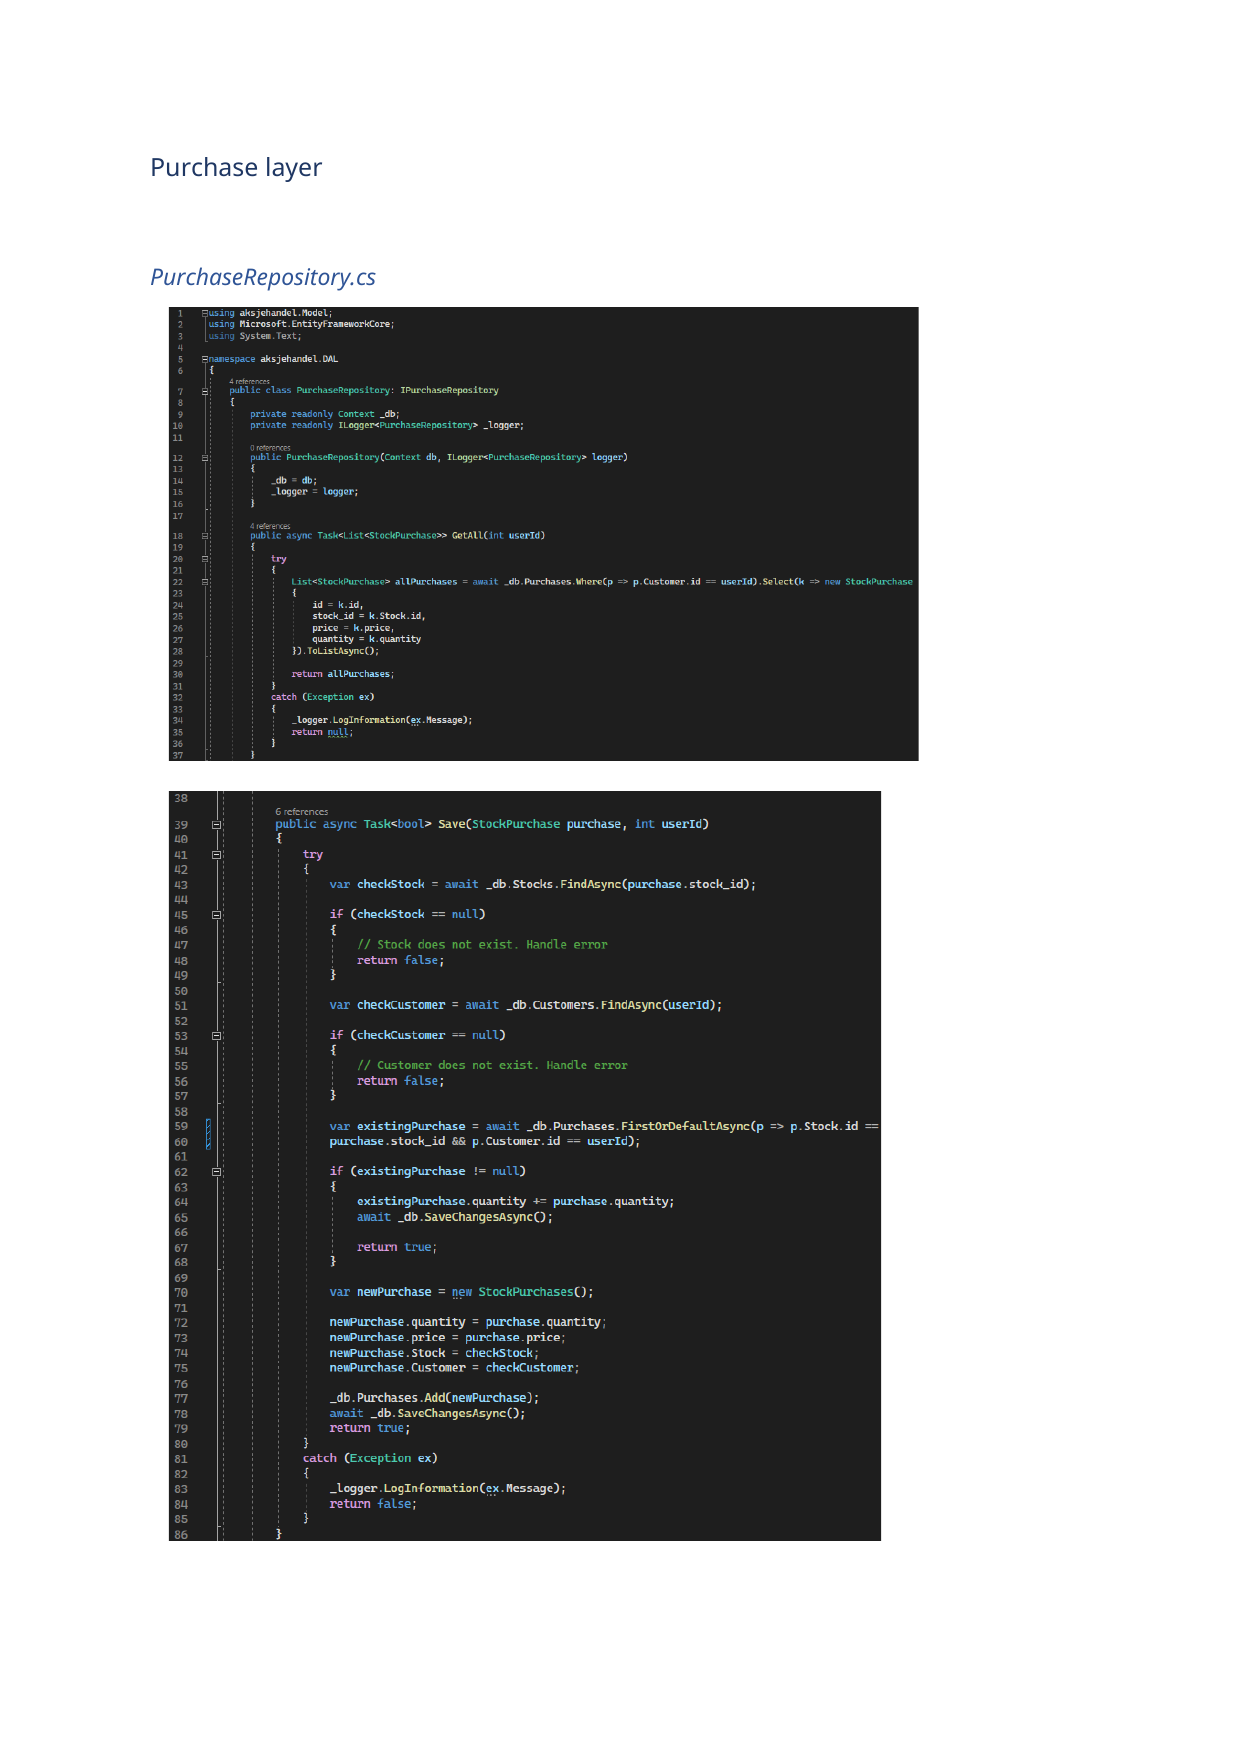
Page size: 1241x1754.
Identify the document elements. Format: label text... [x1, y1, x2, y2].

subtitle Purchase layer [150, 150, 1090, 184]
subtitle PurchaseRepository.cs [150, 260, 1090, 292]
